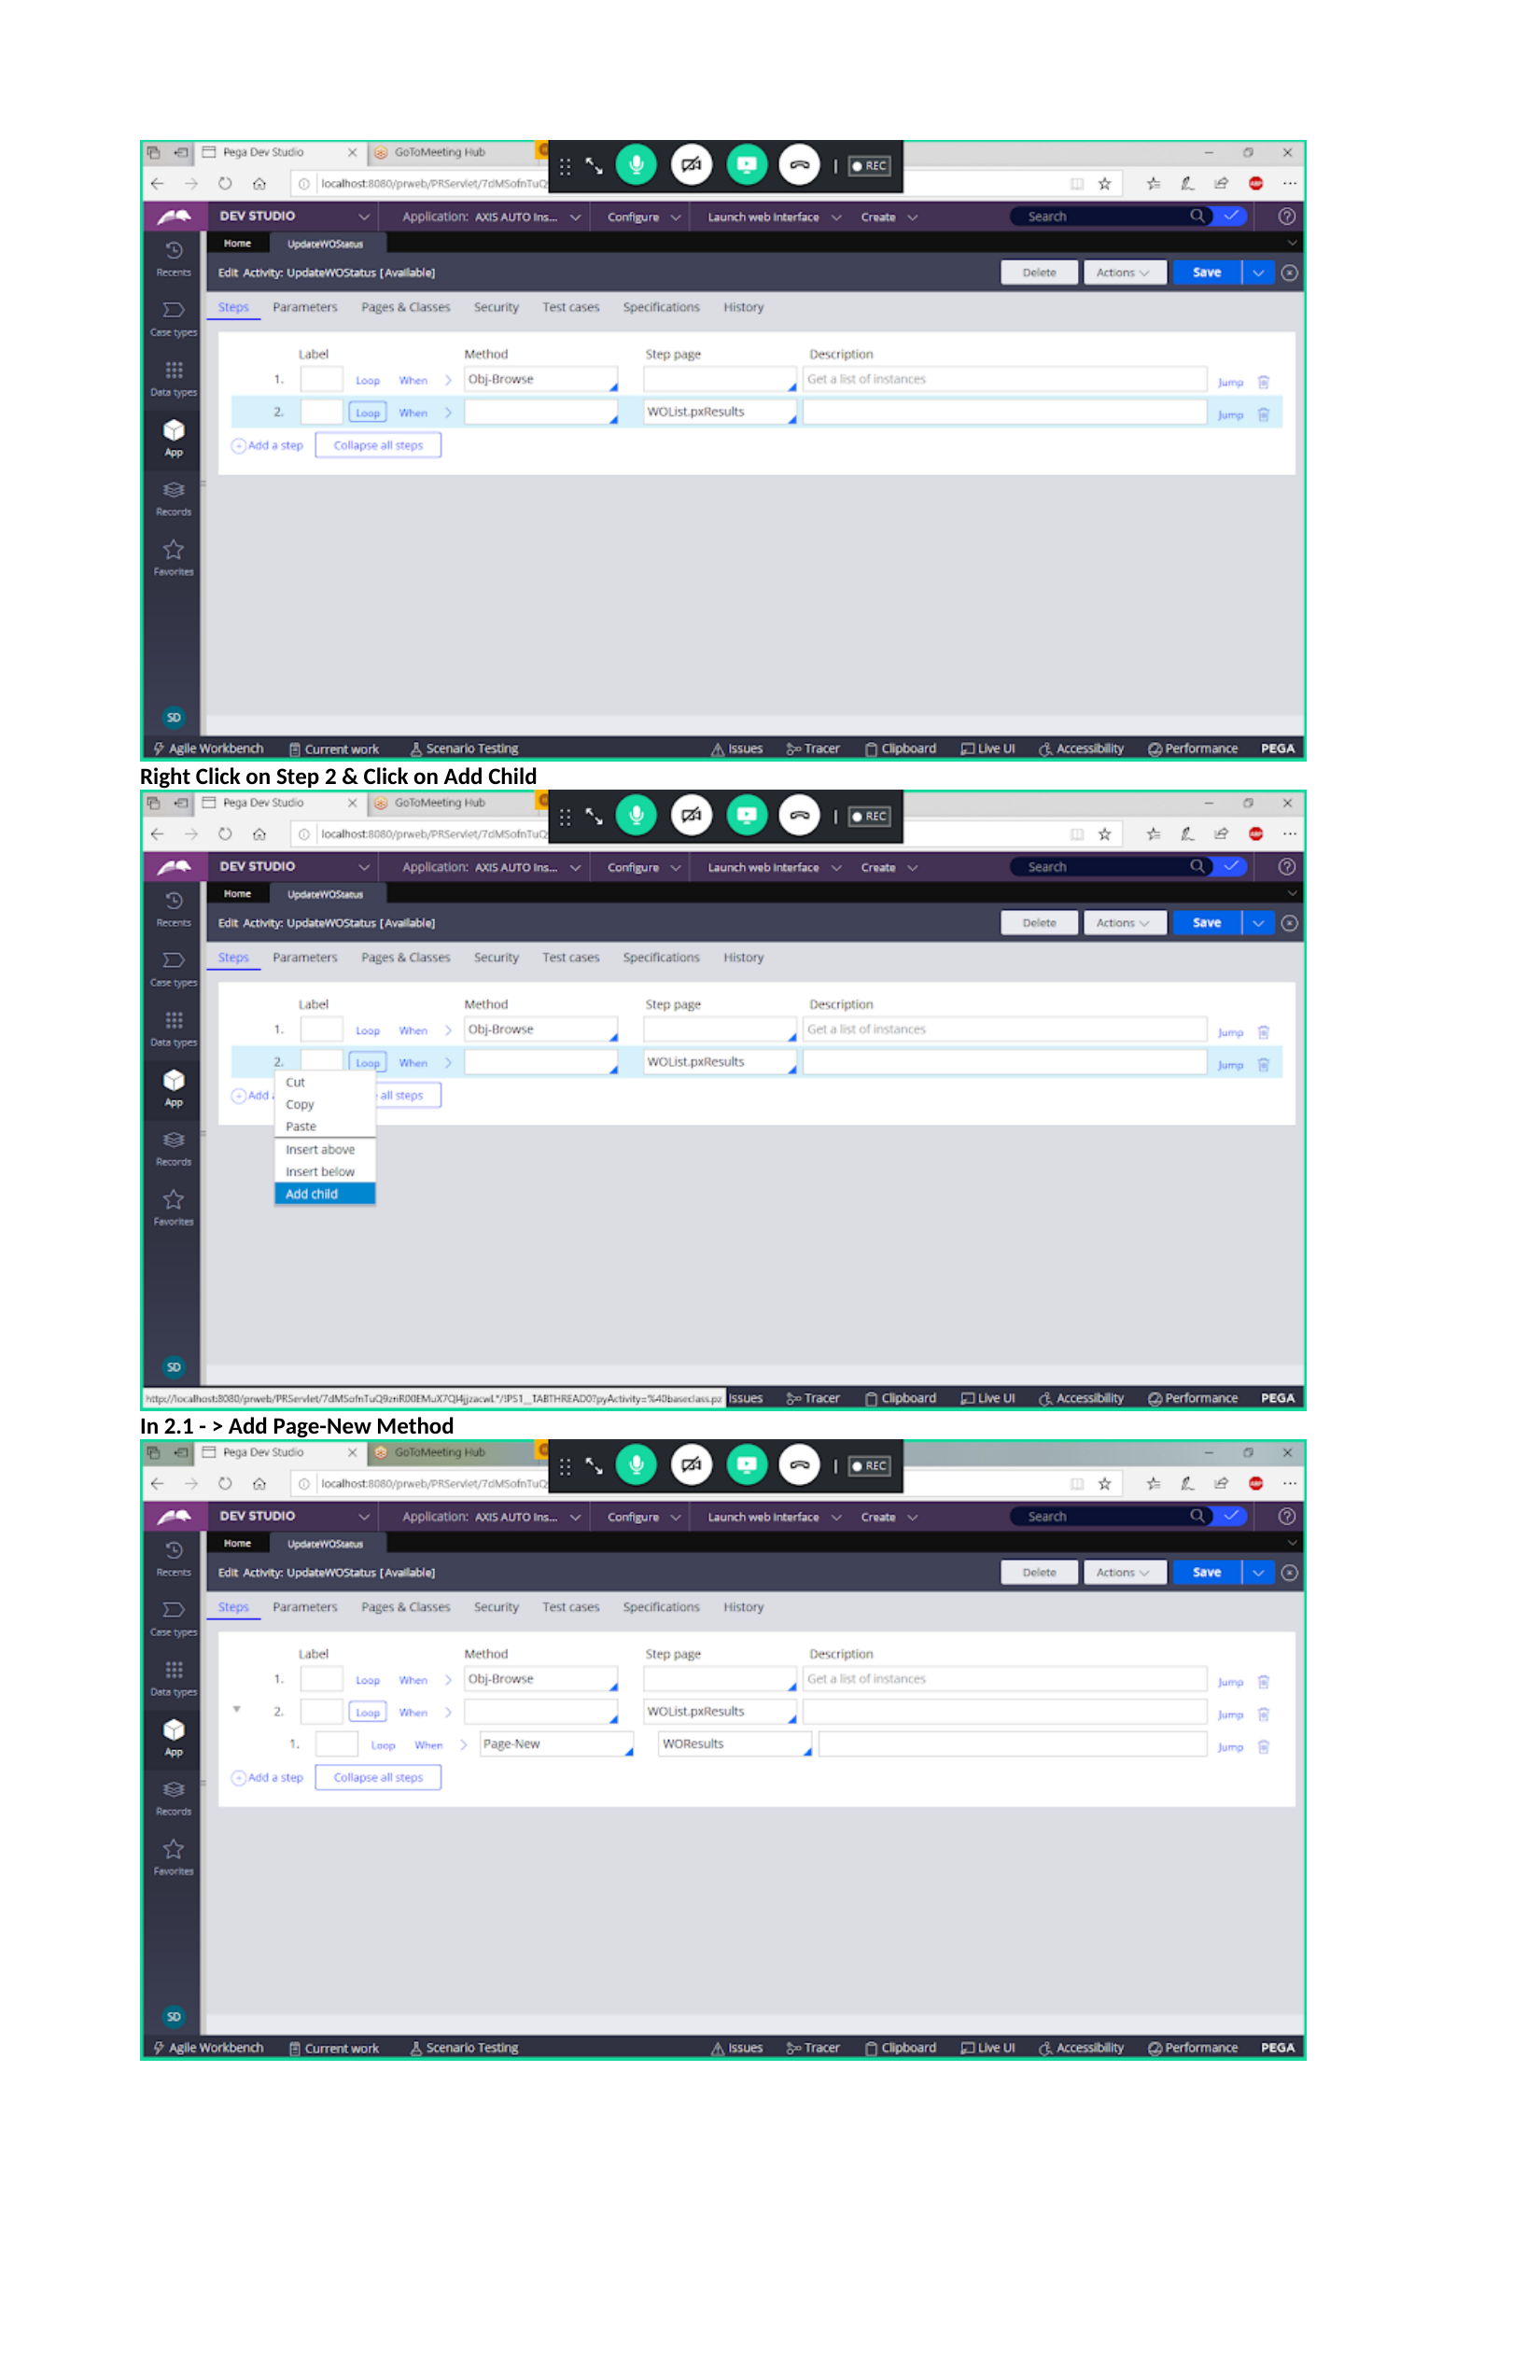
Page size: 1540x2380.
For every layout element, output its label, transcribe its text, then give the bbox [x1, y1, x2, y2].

text In 2.1 - > Add Page-New Method [140, 1411, 1400, 1439]
text Right Click on Step 2 & Click on Add Child [140, 762, 1400, 790]
picture [140, 790, 1307, 1411]
picture [140, 1439, 1307, 2061]
picture [140, 140, 1307, 762]
